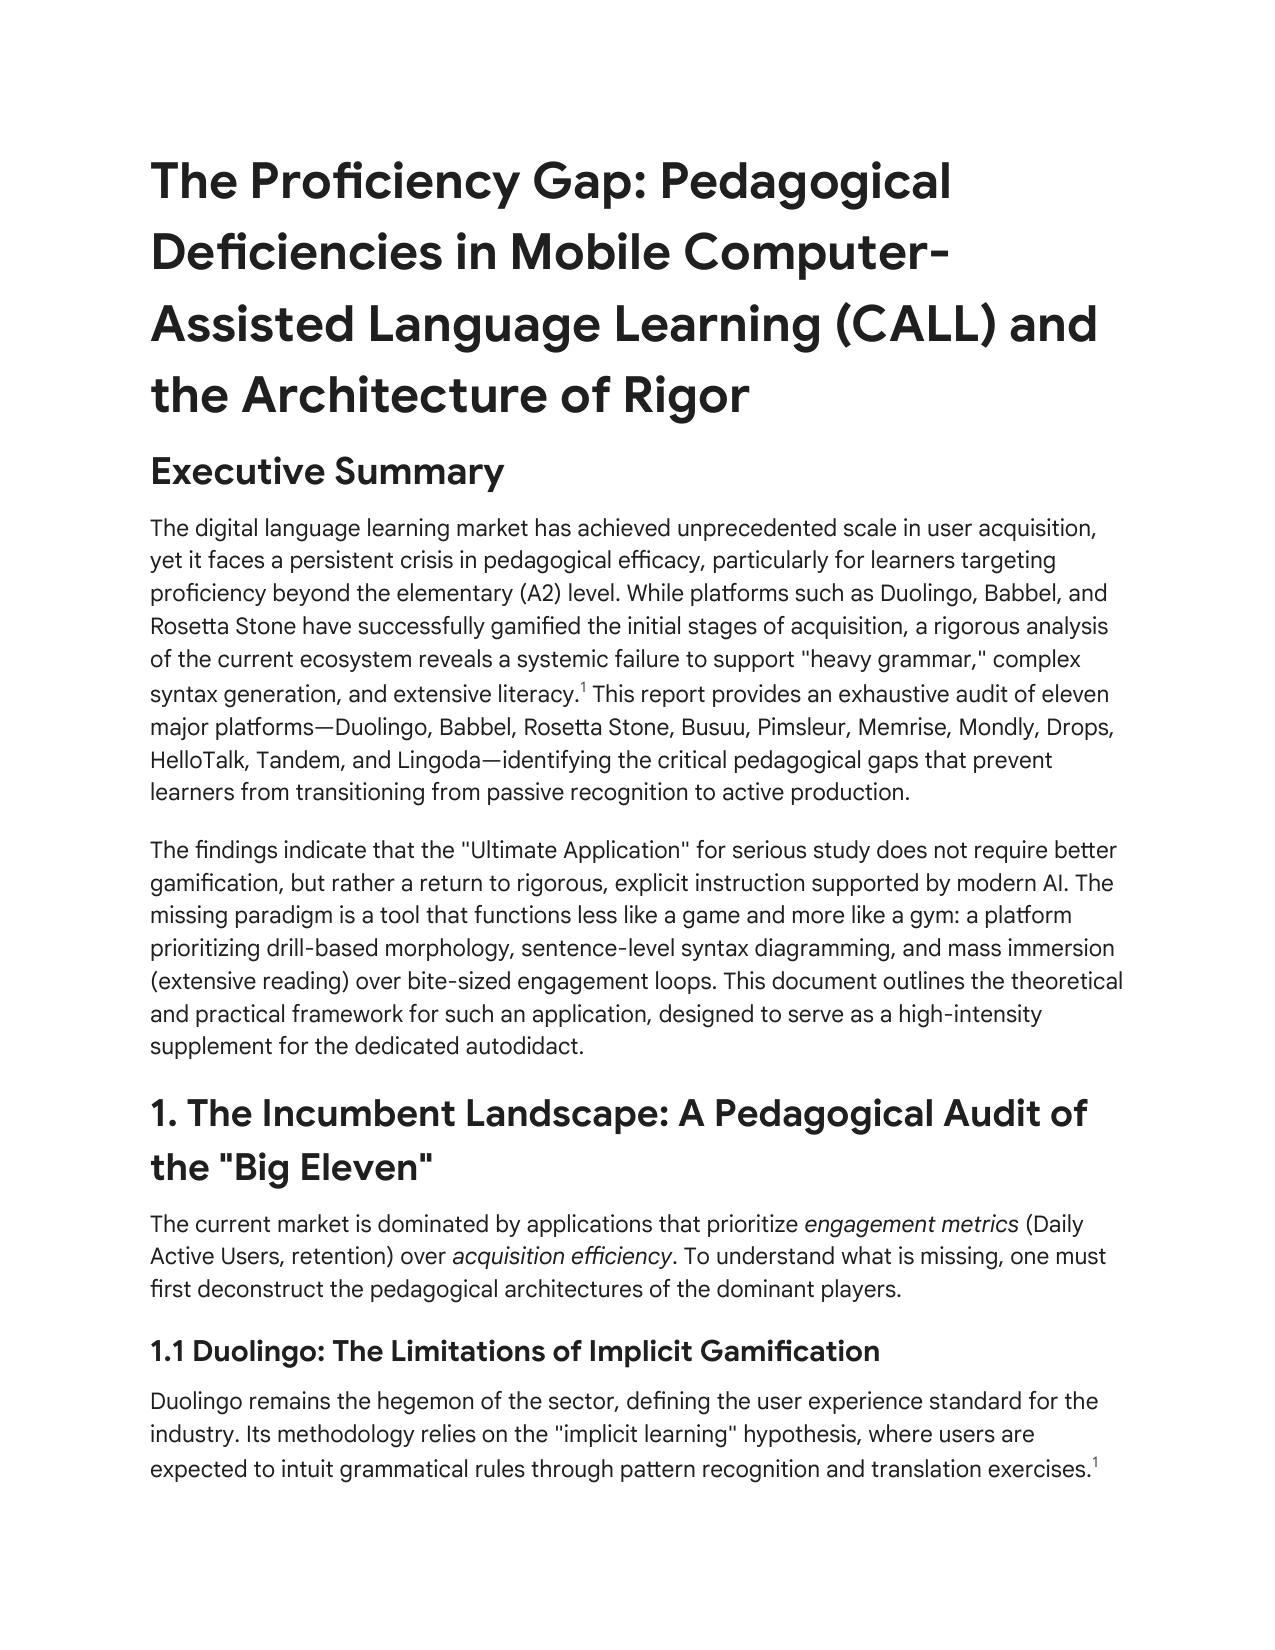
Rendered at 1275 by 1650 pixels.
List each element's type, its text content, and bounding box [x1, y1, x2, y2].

subtitle 1. The Incumbent Landscape: A Pedagogical Audit of the "Big Eleven" [150, 1090, 1125, 1191]
subtitle 1.1 Duolingo: The Limitations of Implicit Gamification [150, 1333, 1125, 1369]
subtitle Executive Summary [150, 448, 1125, 495]
text The findings indicate that the "Ultimate Application" for serious study does not require better gamification, but rather a return to rigorous, explicit instruction supported by modern AI. The missing paradigm is a tool that functions less like a game and more like a gym: a platform prioritizing drill-based morphology, sentence-level syntax diagramming, and mass immersion (extensive reading) over bite-sized engagement loops. This document outlines the theoretical and practical framework for such an application, designed to serve as a high-intensity supplement for the dedicated autodidact. [150, 836, 1125, 1061]
text The digital language learning market has achieved unprecedented scale in user acquisition, yet it faces a persistent crisis in pedagogical efficacy, particularly for learners targeting proficiency beyond the elementary (A2) level. While platforms such as Duolingo, Babbel, and Rosetta Stone have successfully gamified the initial stages of acquisition, a rigorous analysis of the current ecosystem reveals a systemic failure to support "heavy grammar," complex syntax generation, and extensive literacy.1 This report provides an exhaustive audit of eleven major platforms—Duolingo, Babbel, Rosetta Stone, Busuu, Pimsleur, Memrise, Mondly, Drops, HelloTalk, Tandem, and Lingoda—identifying the critical pedagogical gaps that prevent learners from transitioning from passive recognition to active production. [150, 514, 1125, 807]
subtitle The Proficiency Gap: Pedagogical Deficiencies in Mobile Computer-Assisted Language Learning (CALL) and the Architecture of Rigor [150, 150, 1125, 427]
text Duolingo remains the hegemon of the sector, defining the user experience standard for the industry. Its methodology relies on the "implicit learning" hypothesis, where users are expected to intuit grammatical rules through pattern recognition and translation exercises.1 [150, 1387, 1125, 1484]
text The current market is dominated by applications that prioritize engagement metrics (Daily Active Users, retention) over acquisition efficiency. To understand what is missing, one must first deconstruct the pedagogical architectures of the dominant players. [150, 1210, 1125, 1304]
